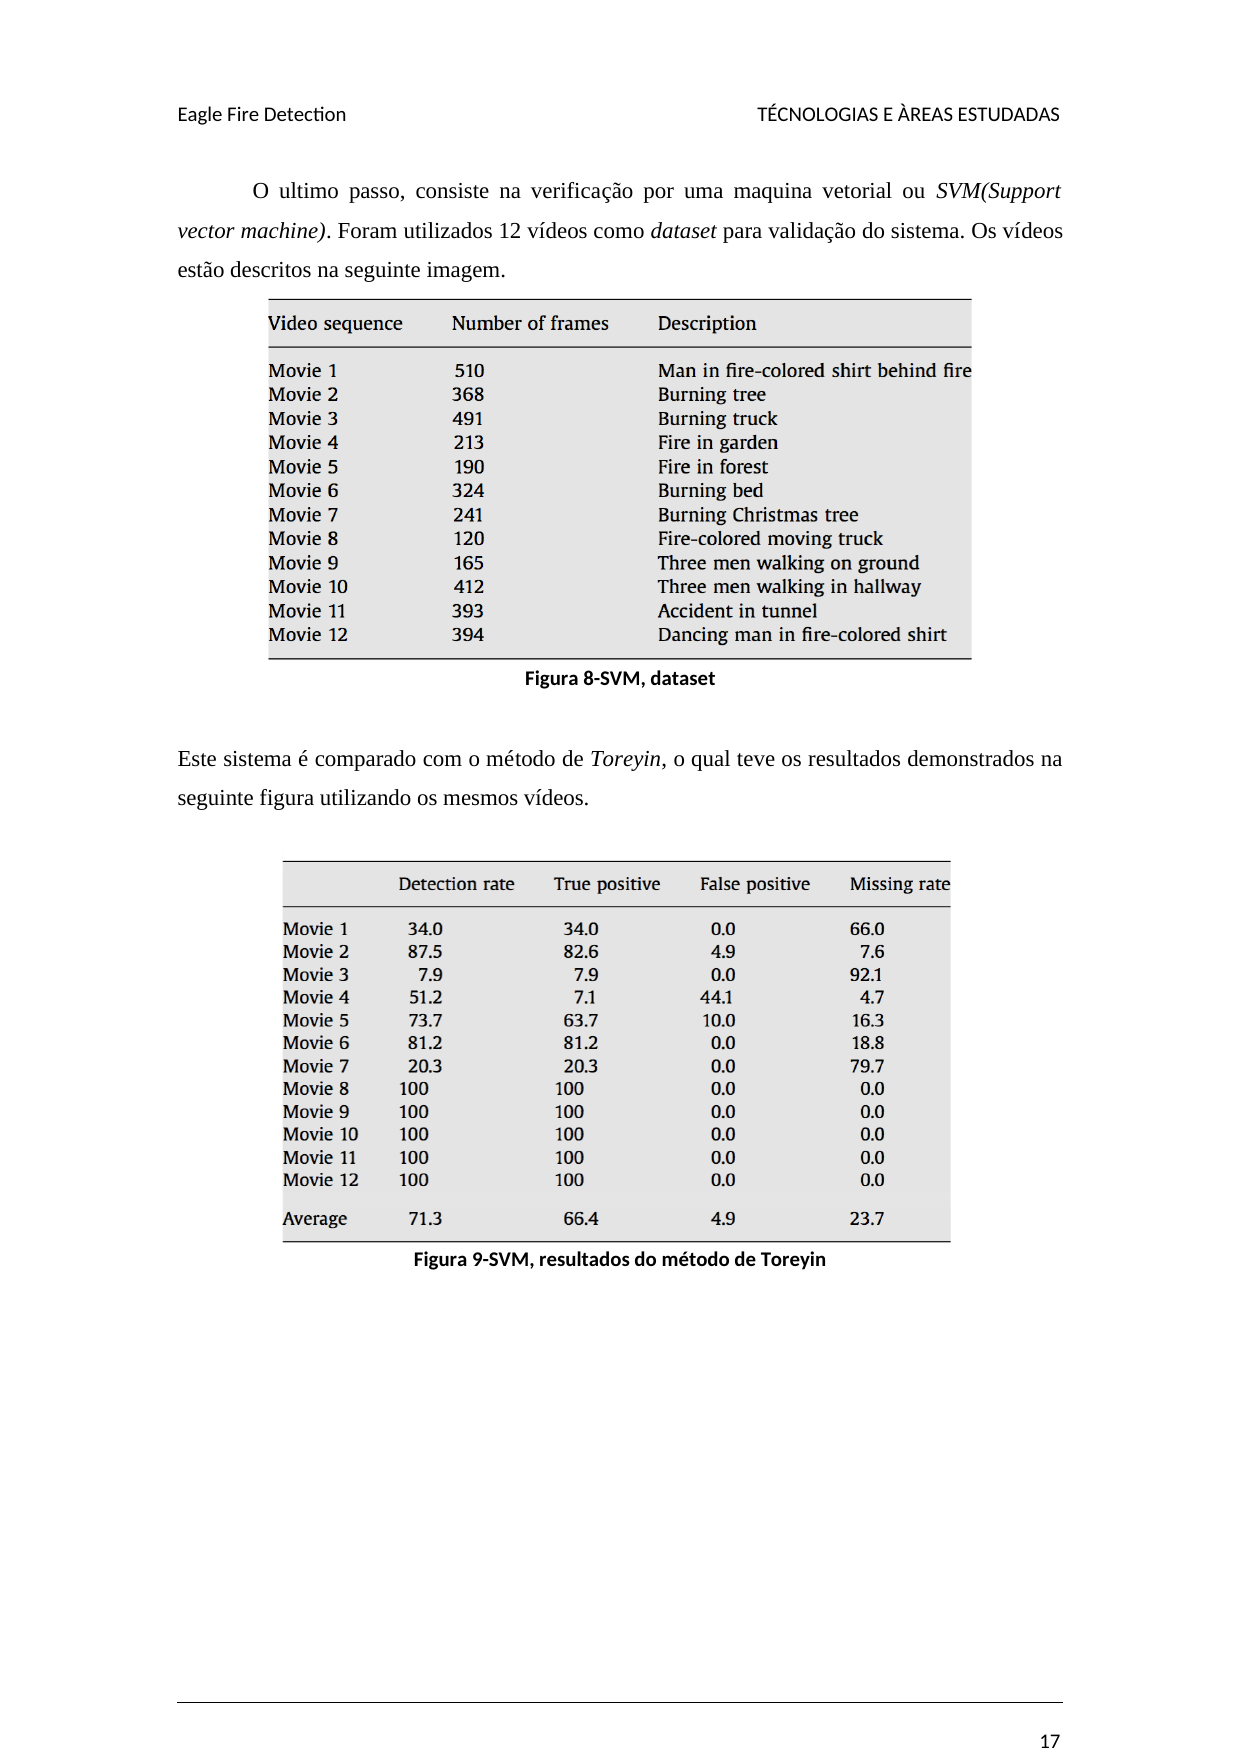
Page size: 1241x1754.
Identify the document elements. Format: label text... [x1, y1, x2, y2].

text Figura 9-SVM, resultados do método de Toreyin [177, 1246, 1063, 1272]
text Figura 8-SVM, dataset [177, 666, 1063, 691]
picture [262, 295, 978, 666]
text Este sistema é comparado com o método de Toreyin, o qual teve os resultados demonstrados na seguinte figura utilizando os mesmos vídeos. [177, 745, 1063, 811]
text O ultimo passo, consiste na verificação por uma maquina vetorial ou SVM(Support vector machine). Foram utilizados 12 vídeos como dataset para validação do sistema. Os vídeos estão descritos na seguinte imagem. [177, 177, 1063, 282]
picture [281, 852, 959, 1247]
